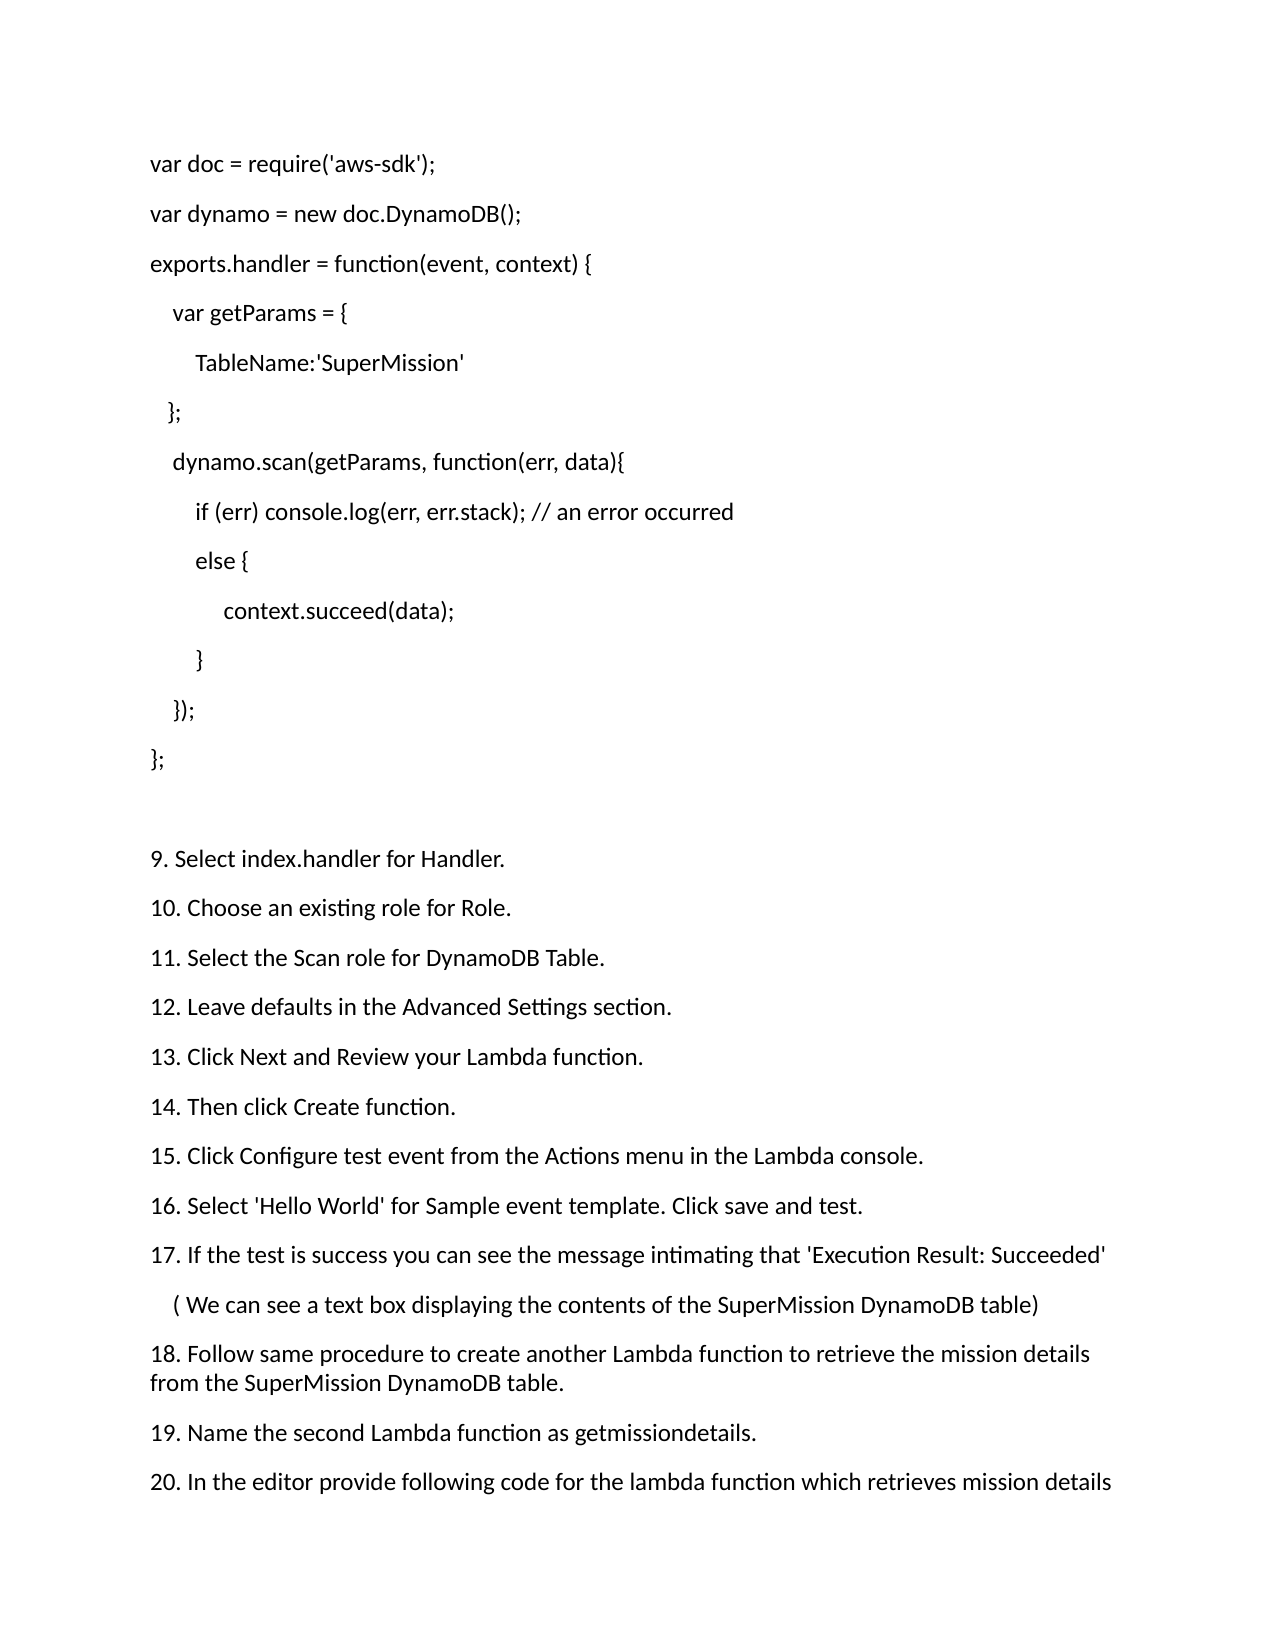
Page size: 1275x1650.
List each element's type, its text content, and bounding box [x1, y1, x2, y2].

text 15. Click Configure test event from the Actions menu in the Lambda console. [150, 1142, 1125, 1170]
text }; [150, 745, 1125, 774]
text 19. Name the second Lambda function as getmissiondetails. [150, 1418, 1125, 1447]
text }); [150, 695, 1125, 724]
text 16. Select 'Hello World' for Sample event template. Click save and test. [150, 1191, 1125, 1220]
text 10. Choose an existing role for Role. [150, 894, 1125, 922]
text } [150, 646, 1125, 674]
text 9. Select index.handler for Handler. [150, 844, 1125, 873]
text TableName:'SuperMission' [150, 348, 1125, 377]
text 17. If the test is success you can see the message intimating that 'Execution Result: Succeeded' [150, 1241, 1125, 1269]
text var getParams = { [150, 299, 1125, 327]
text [150, 1468, 1125, 1497]
text 12. Leave defaults in the Advanced Settings section. [150, 993, 1125, 1022]
text 14. Then click Create function. [150, 1092, 1125, 1121]
text 18. Follow same procedure to create another Lambda function to retrieve the mission details from the SuperMission DynamoDB table. [150, 1340, 1125, 1397]
text else { [150, 547, 1125, 575]
text if (err) console.log(err, err.stack); // an error occurred [150, 497, 1125, 526]
text var dynamo = new doc.DynamoDB(); [150, 199, 1125, 228]
text var doc = require('aws-sdk'); [150, 150, 1125, 179]
text context.succeed(data); [150, 596, 1125, 625]
text }; [150, 398, 1125, 427]
text dynamo.scan(getParams, function(err, data){ [150, 447, 1125, 476]
text ( We can see a text box displaying the contents of the SuperMission DynamoDB table) [150, 1290, 1125, 1319]
text 11. Select the Scan role for DynamoDB Table. [150, 943, 1125, 972]
text exports.handler = function(event, context) { [150, 249, 1125, 278]
text 13. Click Next and Review your Lambda function. [150, 1042, 1125, 1071]
